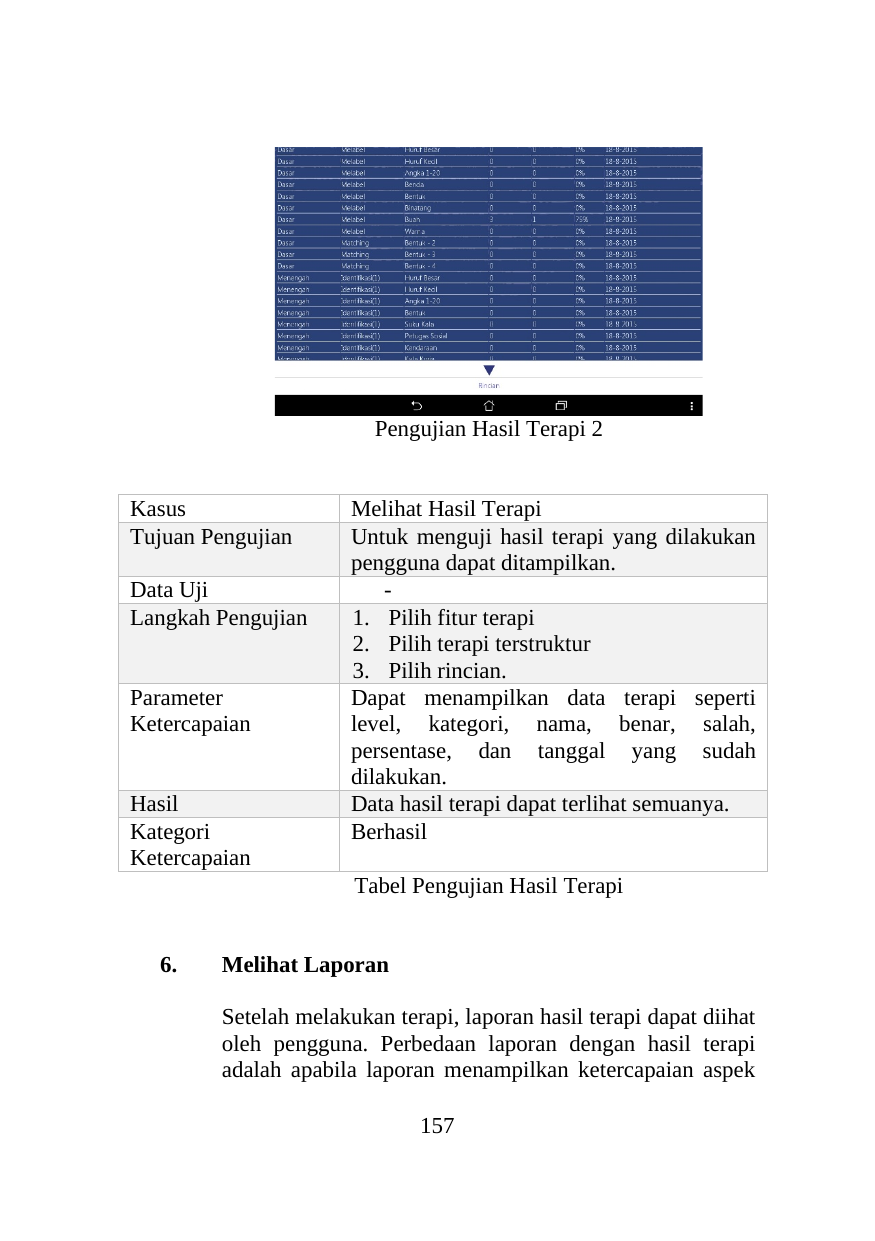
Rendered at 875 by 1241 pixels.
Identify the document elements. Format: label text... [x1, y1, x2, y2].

table_cell Data Uji [119, 577, 339, 603]
table_cell Pilih fitur terapi Pilih terapi terstruktur Pilih rincian. [340, 604, 767, 683]
table_cell - [340, 577, 767, 603]
table_header Kasus [119, 495, 339, 522]
table_cell Parameter Ketercapaian [119, 684, 339, 789]
table_cell Untuk menguji hasil terapi yang dilakukan pengguna dapat ditampilkan. [340, 523, 767, 576]
table_cell Berhasil [340, 818, 767, 871]
list Tabel Pengujian Hasil Terapi [222, 872, 756, 898]
table_header Melihat Hasil Terapi [340, 495, 767, 522]
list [222, 1003, 756, 1082]
table_cell Langkah Pengujian [119, 604, 339, 683]
table_cell Data hasil terapi dapat terlihat semuanya. [340, 791, 767, 817]
list Pengujian Hasil Terapi 2 [222, 415, 756, 442]
table_cell Hasil [119, 791, 339, 817]
table_cell Kategori Ketercapaian [119, 818, 339, 871]
picture [274, 147, 703, 416]
table_cell Tujuan Pengujian [119, 523, 339, 576]
list Melihat Laporan [177, 951, 756, 977]
table_cell Dapat menampilkan data terapi seperti level, kategori, nama, benar, salah, persentase, dan tanggal yang sudah dilakukan. [340, 684, 767, 789]
